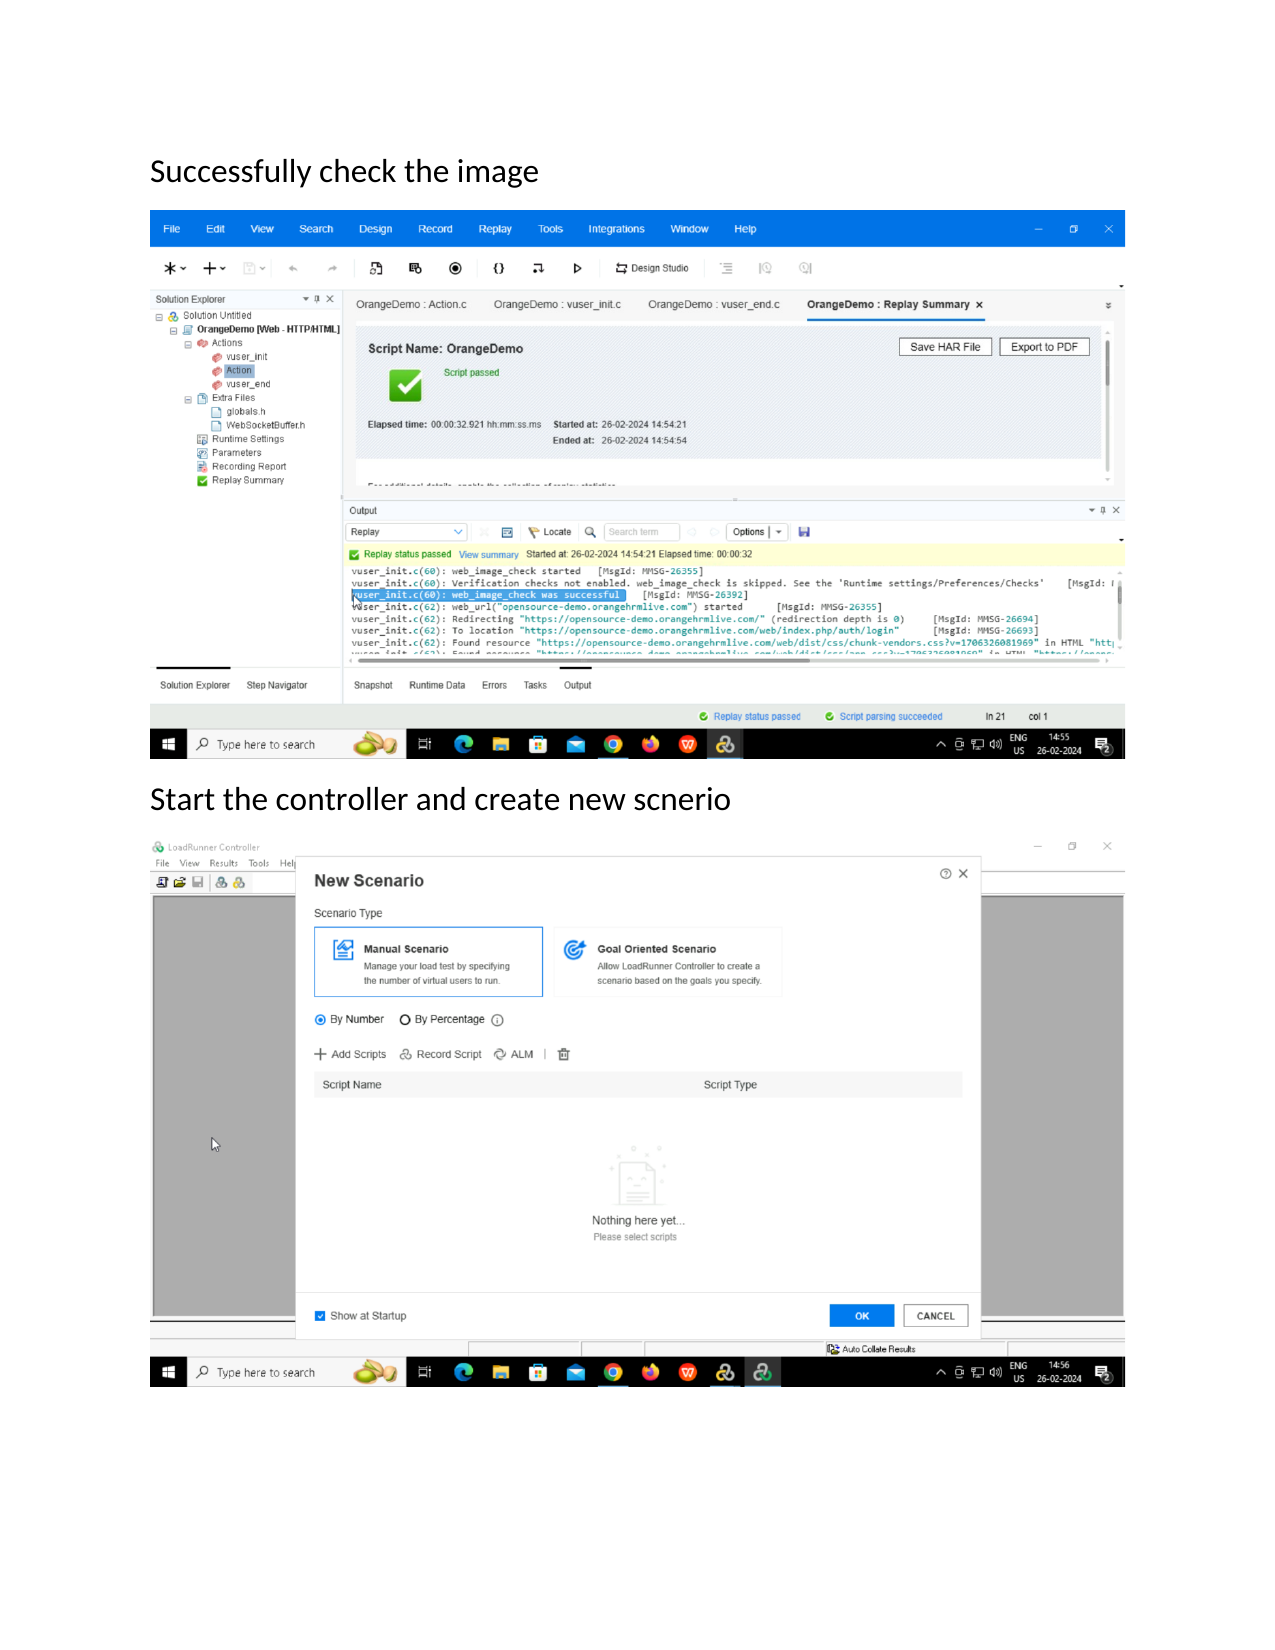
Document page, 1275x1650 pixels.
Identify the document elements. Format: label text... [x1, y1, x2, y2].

text Successfully check the image [150, 150, 1125, 191]
picture [150, 210, 1125, 759]
text Start the controller and create new scnerio [150, 778, 1125, 819]
picture [150, 838, 1125, 1387]
